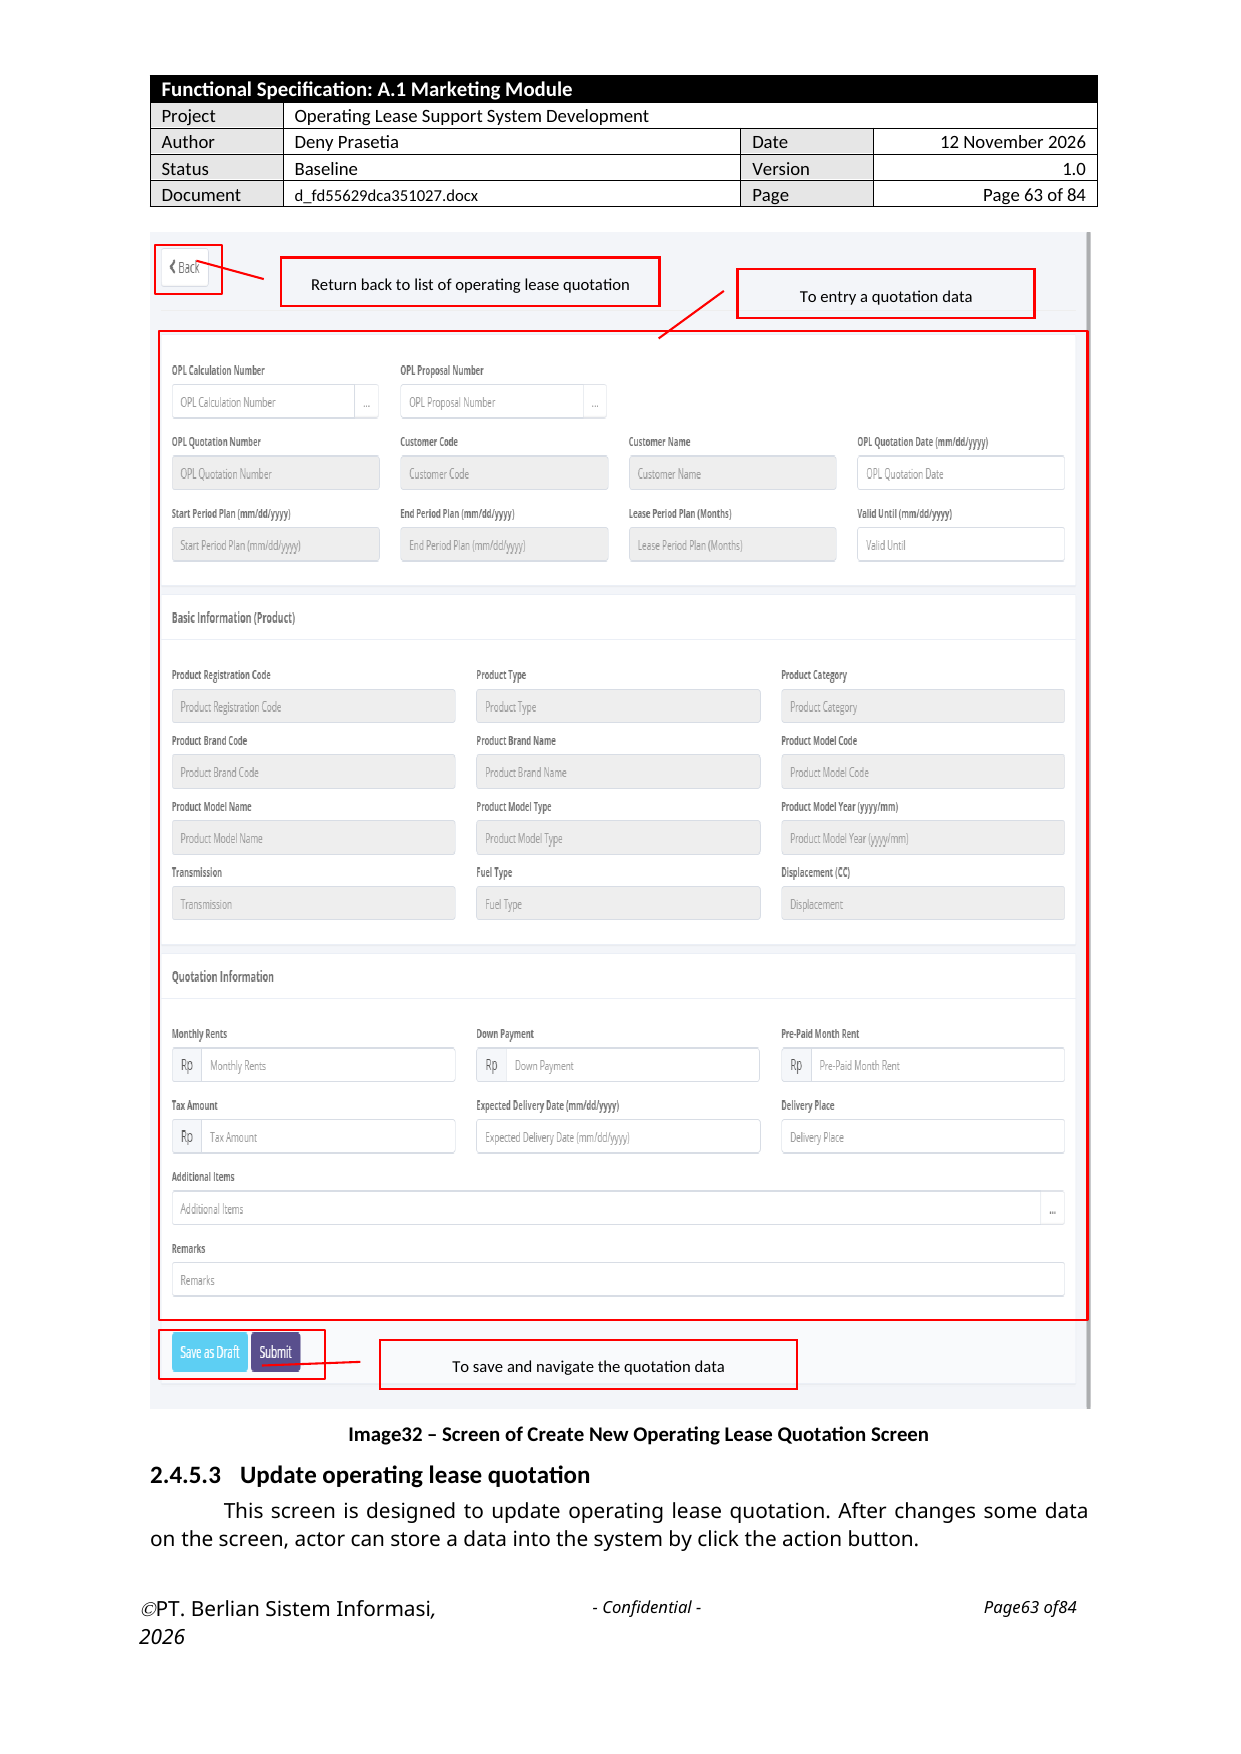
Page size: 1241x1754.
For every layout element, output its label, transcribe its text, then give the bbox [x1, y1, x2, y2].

text Image32 – Screen of Create New Operating Lease Quotation Screen [187, 1421, 1090, 1447]
text This screen is designed to update operating lease quotation. After changes some data on the screen, actor can store a data into the system by click the action button. [150, 1496, 1090, 1553]
picture [150, 232, 1091, 1409]
subtitle Update operating lease quotation [150, 1459, 1090, 1489]
